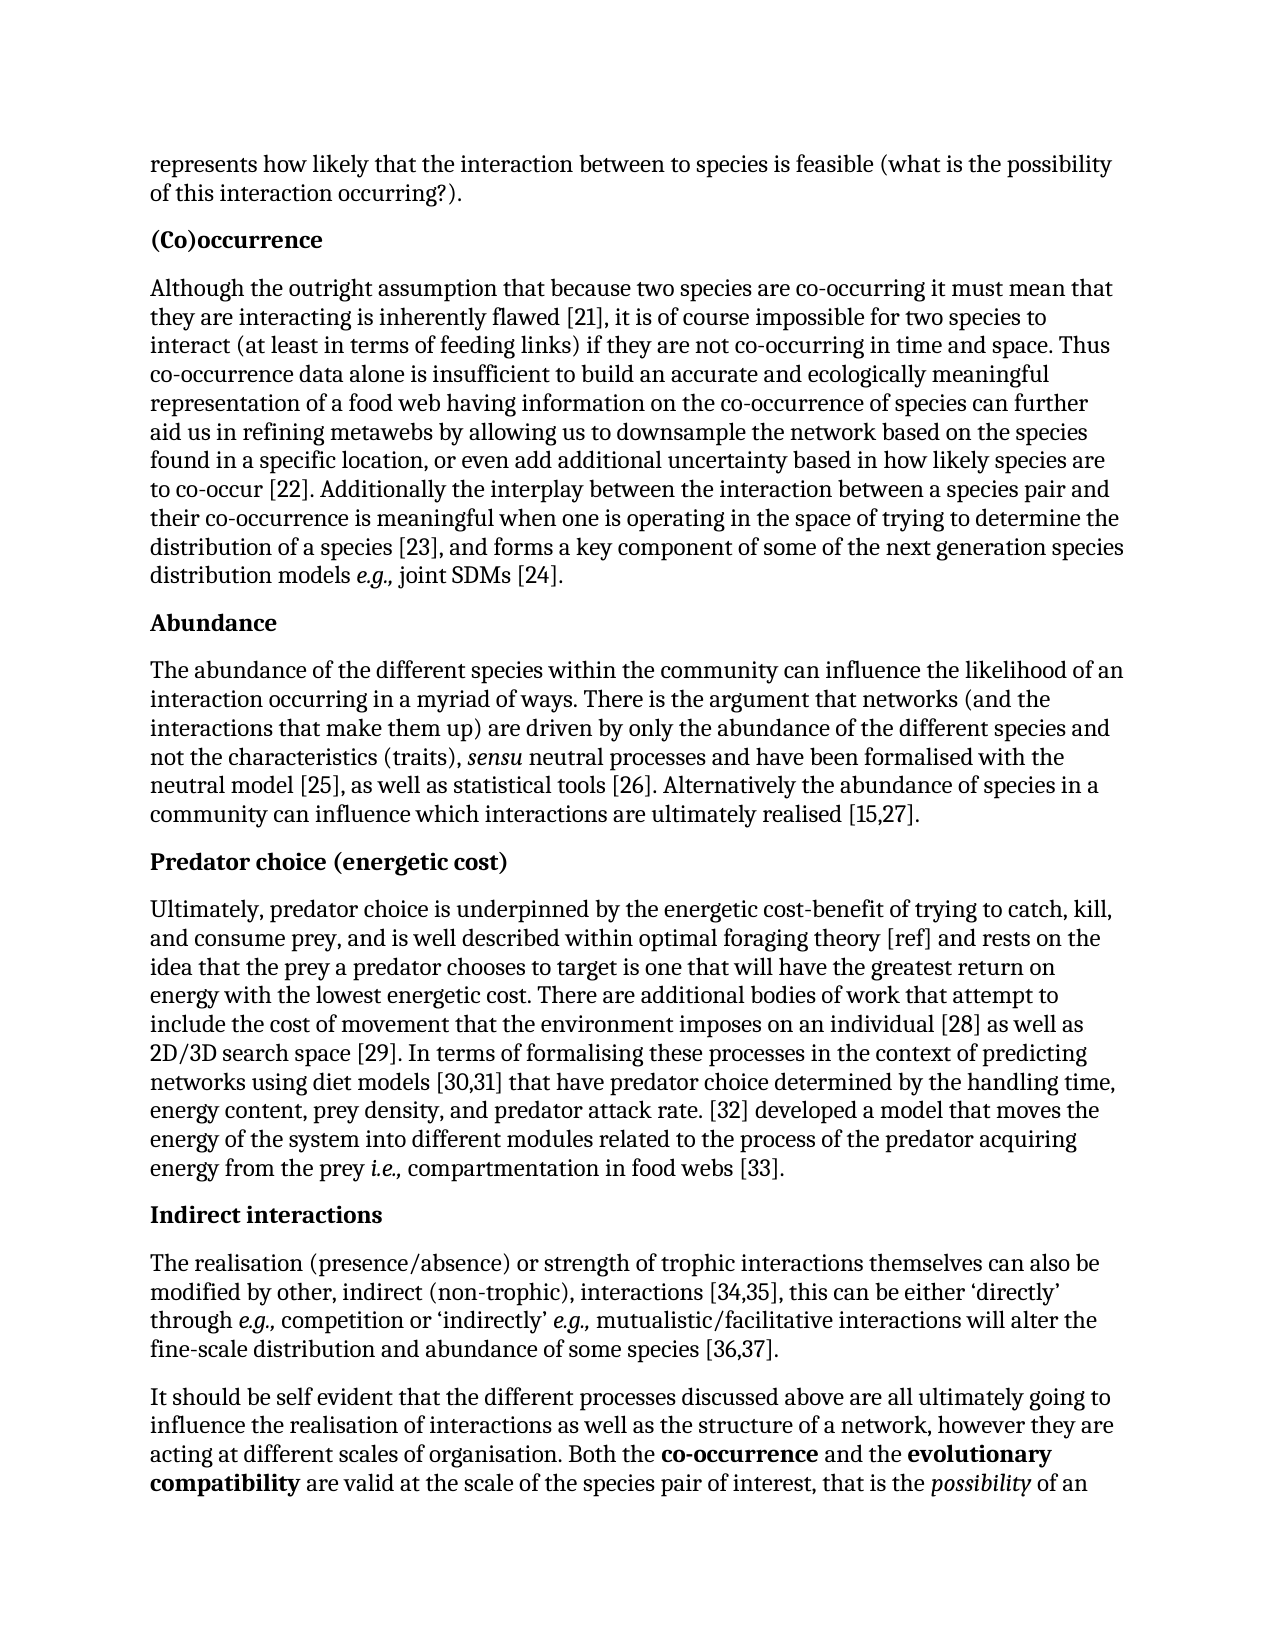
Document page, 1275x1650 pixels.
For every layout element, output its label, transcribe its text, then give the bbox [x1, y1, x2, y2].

text The abundance of the different species within the community can influence the likelihood of an interaction occurring in a myriad of ways. There is the argument that networks (and the interactions that make them up) are driven by only the abundance of the different species and not the characteristics (traits), sensu neutral processes and have been formalised with the neutral model [25], as well as statistical tools [26]. Alternatively the abundance of species in a community can influence which interactions are ultimately realised [15,27]. [150, 656, 1125, 829]
text Predator choice (energetic cost) [150, 847, 1125, 876]
text Although the outright assumption that because two species are co-occurring it must mean that they are interacting is inherently flawed [21], it is of course impossible for two species to interact (at least in terms of feeding links) if they are not co-occurring in time and space. Thus co-occurrence data alone is insufficient to build an accurate and ecologically meaningful representation of a food web having information on the co-occurrence of species can further aid us in refining metawebs by allowing us to downsample the network based on the species found in a specific location, or even add additional uncertainty based in how likely species are to co-occur [22]. Additionally the interplay between the interaction between a species pair and their co-occurrence is meaningful when one is operating in the space of trying to determine the distribution of a species [23], and forms a key component of some of the next generation species distribution models e.g., joint SDMs [24]. [150, 274, 1125, 590]
text (Co)occurrence [150, 226, 1125, 255]
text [150, 1382, 1125, 1497]
text Ultimately, predator choice is underpinned by the energetic cost-benefit of trying to catch, kill, and consume prey, and is well described within optimal foraging theory [ref] and rests on the idea that the prey a predator chooses to target is one that will have the greatest return on energy with the lowest energetic cost. There are additional bodies of work that attempt to include the cost of movement that the environment imposes on an individual [28] as well as 2D/3D search space [29]. In terms of formalising these processes in the context of predicting networks using diet models [30,31] that have predator choice determined by the handling time, energy content, prey density, and predator attack rate. [32] developed a model that moves the energy of the system into different modules related to the process of the predator acquiring energy from the prey i.e., compartmentation in food webs [33]. [150, 895, 1125, 1182]
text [150, 150, 1125, 207]
text The realisation (presence/absence) or strength of trophic interactions themselves can also be modified by other, indirect (non-trophic), interactions [34,35], this can be either ‘directly’ through e.g., competition or ‘indirectly’ e.g., mutualistic/facilitative interactions will alter the fine-scale distribution and abundance of some species [36,37]. [150, 1249, 1125, 1364]
text Indirect interactions [150, 1201, 1125, 1230]
text Abundance [150, 609, 1125, 637]
